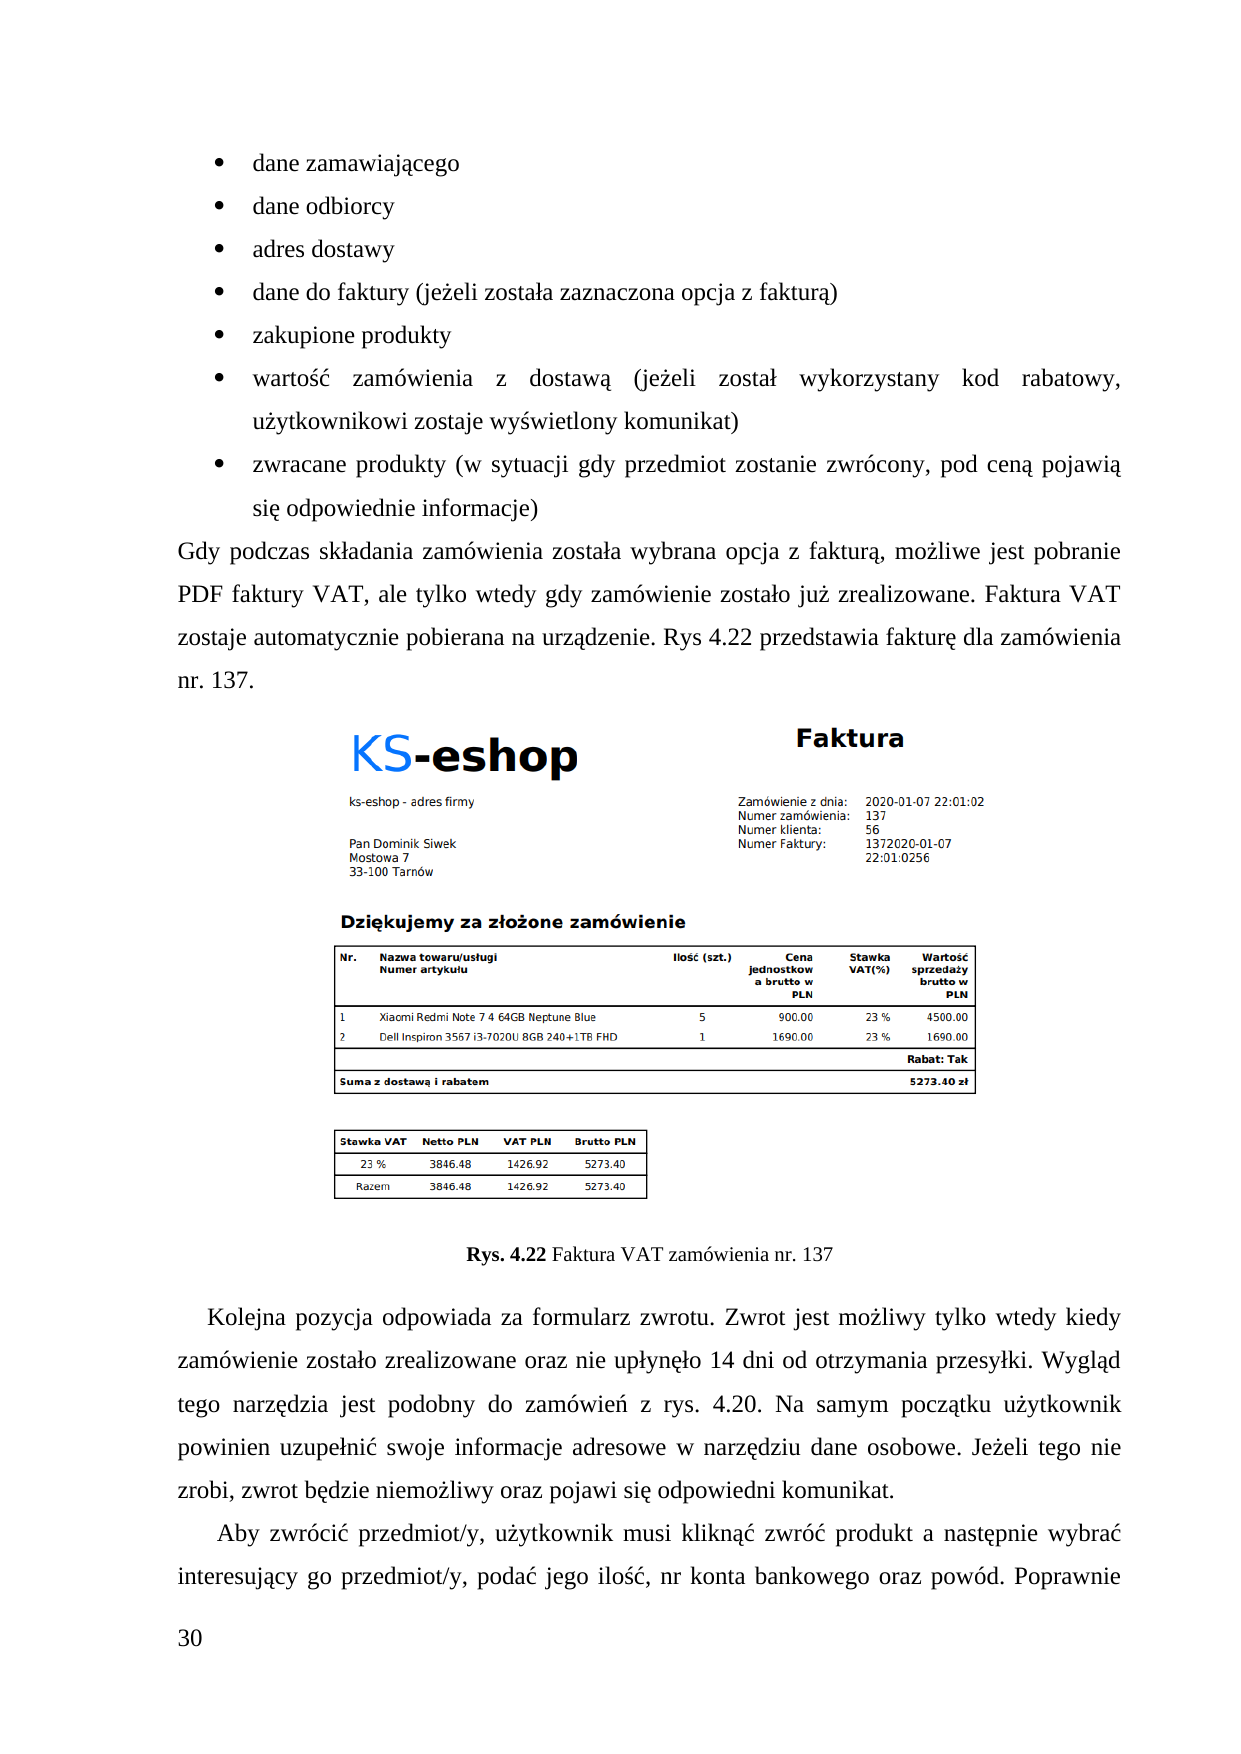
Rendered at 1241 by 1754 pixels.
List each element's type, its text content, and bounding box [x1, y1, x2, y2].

list dane zamawiającego [215, 148, 1122, 176]
list dane do faktury (jeżeli została zaznaczona opcja z fakturą) [215, 277, 1122, 306]
list dane odbiorcy [215, 191, 1122, 219]
text Rys. 4.22 Faktura VAT zamówienia nr. 137 [177, 1242, 1122, 1266]
list adres dostawy [215, 234, 1122, 263]
text Kolejna pozycja odpowiada za formularz zwrotu. Zwrot jest możliwy tylko wtedy kiedy zamówienie zostało zrealizowane oraz nie upłynęło 14 dni od otrzymania przesyłki. Wygląd tego narzędzia jest podobny do zamówień z rys. 4.20. Na samym początku użytkownik powinien uzupełnić swoje informacje adresowe w narzędziu dane osobowe. Jeżeli tego nie zrobi, zwrot będzie niemożliwy oraz pojawi się odpowiedni komunikat. [177, 1302, 1122, 1504]
list zwracane produkty (w sytuacji gdy przedmiot zostanie zwrócony, pod ceną pojawią się odpowiednie informacje) [215, 449, 1122, 521]
list zakupione produkty [215, 320, 1122, 349]
picture [283, 708, 1017, 1228]
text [177, 1518, 1122, 1590]
list wartość zamówienia z dostawą (jeżeli został wykorzystany kod rabatowy, użytkownikowi zostaje wyświetlony komunikat) [215, 363, 1122, 435]
text Gdy podczas składania zamówienia została wybrana opcja z fakturą, możliwe jest pobranie PDF faktury VAT, ale tylko wtedy gdy zamówienie zostało już zrealizowane. Faktura VAT zostaje automatycznie pobierana na urządzenie. Rys 4.22 przedstawia fakturę dla zamówienia nr. 137. [177, 536, 1122, 694]
